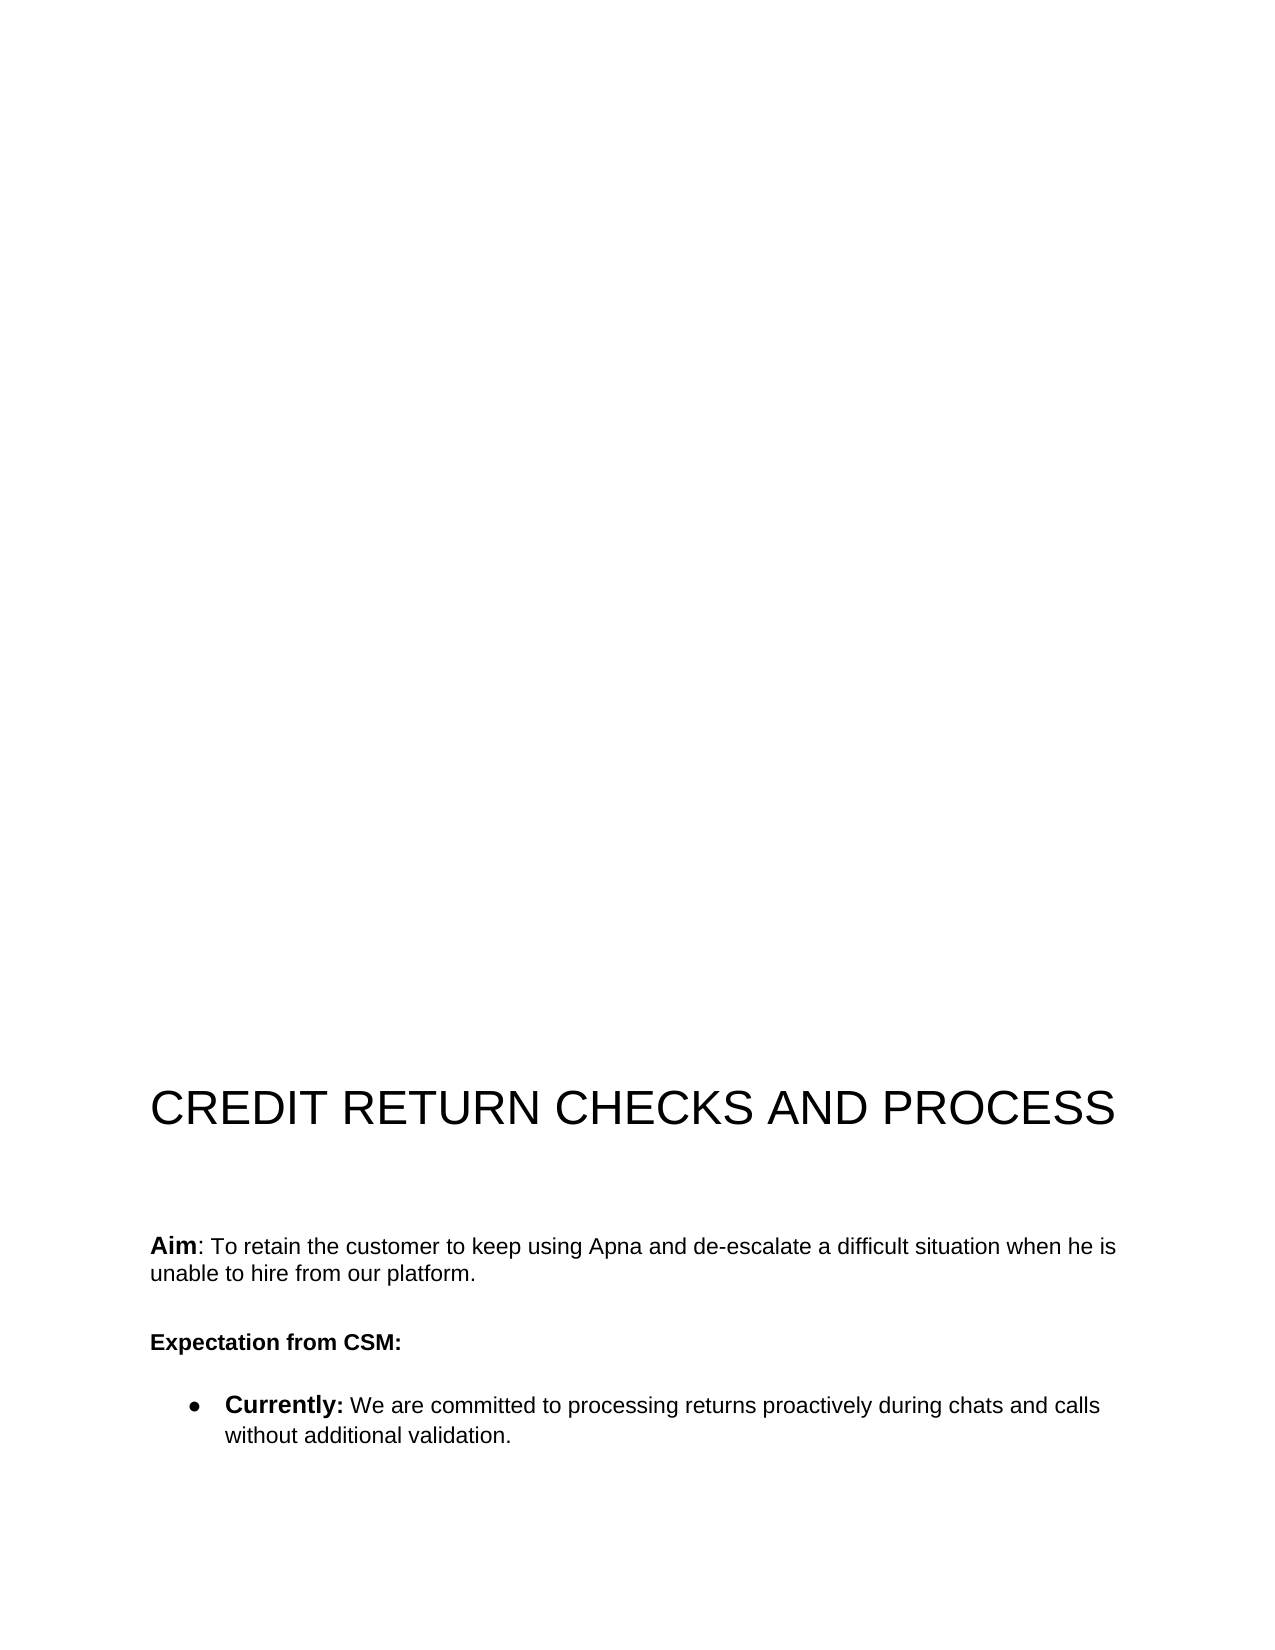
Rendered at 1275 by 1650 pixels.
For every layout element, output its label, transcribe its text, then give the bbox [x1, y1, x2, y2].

list Currently: We are committed to processing returns proactively during chats and calls without additional validation. [187, 1389, 1125, 1448]
subtitle Aim: To retain the customer to keep using Apna and de-escalate a difficult situation when he is unable to hire from our platform. [150, 1231, 1125, 1286]
title CREDIT RETURN CHECKS AND PROCESS [150, 1079, 1125, 1134]
text Expectation from CSM: [150, 1329, 1125, 1356]
